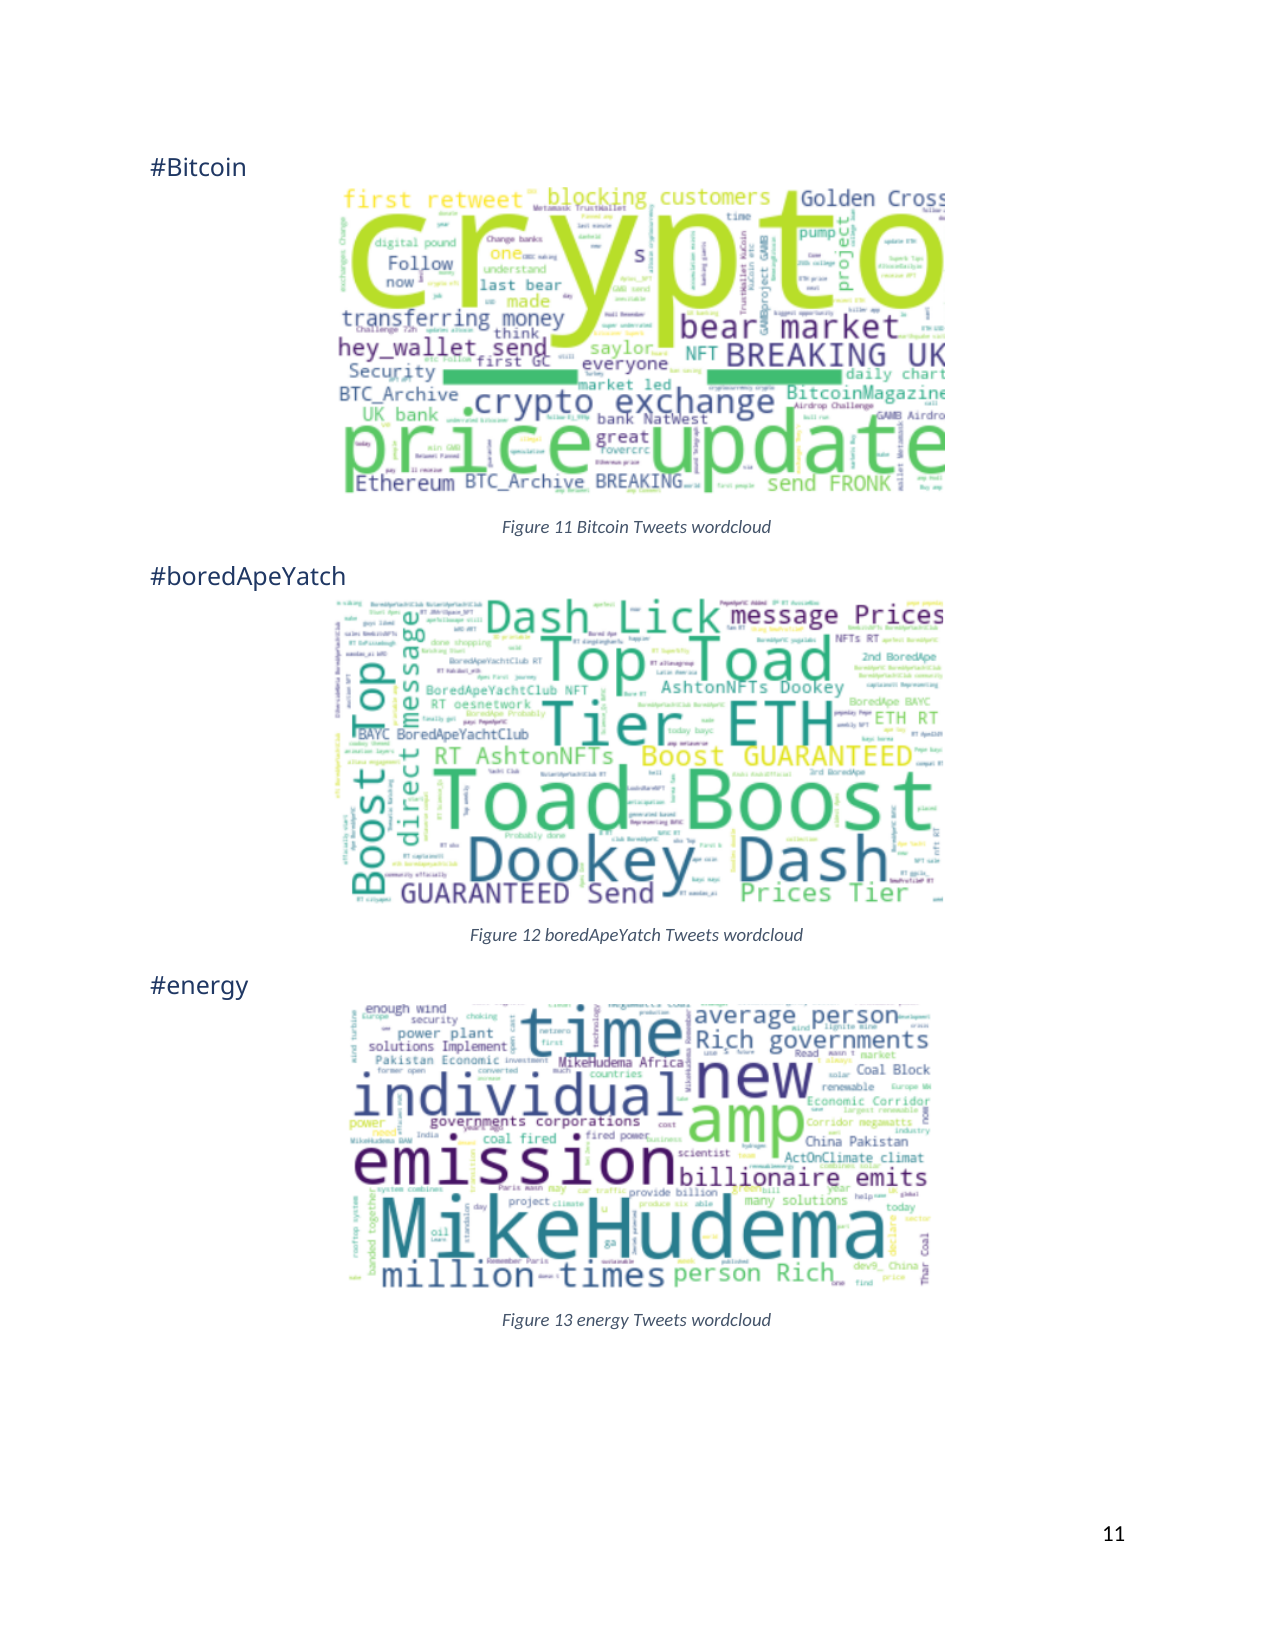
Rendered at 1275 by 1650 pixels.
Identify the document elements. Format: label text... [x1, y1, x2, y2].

picture [343, 1004, 932, 1290]
subtitle #Bitcoin [150, 150, 1125, 184]
text Figure 13 energy Tweets wordcloud [150, 1308, 1125, 1331]
text Figure 12 boredApeYatch Tweets wordcloud [150, 924, 1125, 947]
picture [331, 595, 944, 905]
subtitle #energy [150, 967, 1125, 1001]
text Figure 11 Bitcoin Tweets wordcloud [150, 515, 1125, 538]
picture [330, 186, 945, 496]
subtitle #boredApeYatch [150, 558, 1125, 593]
